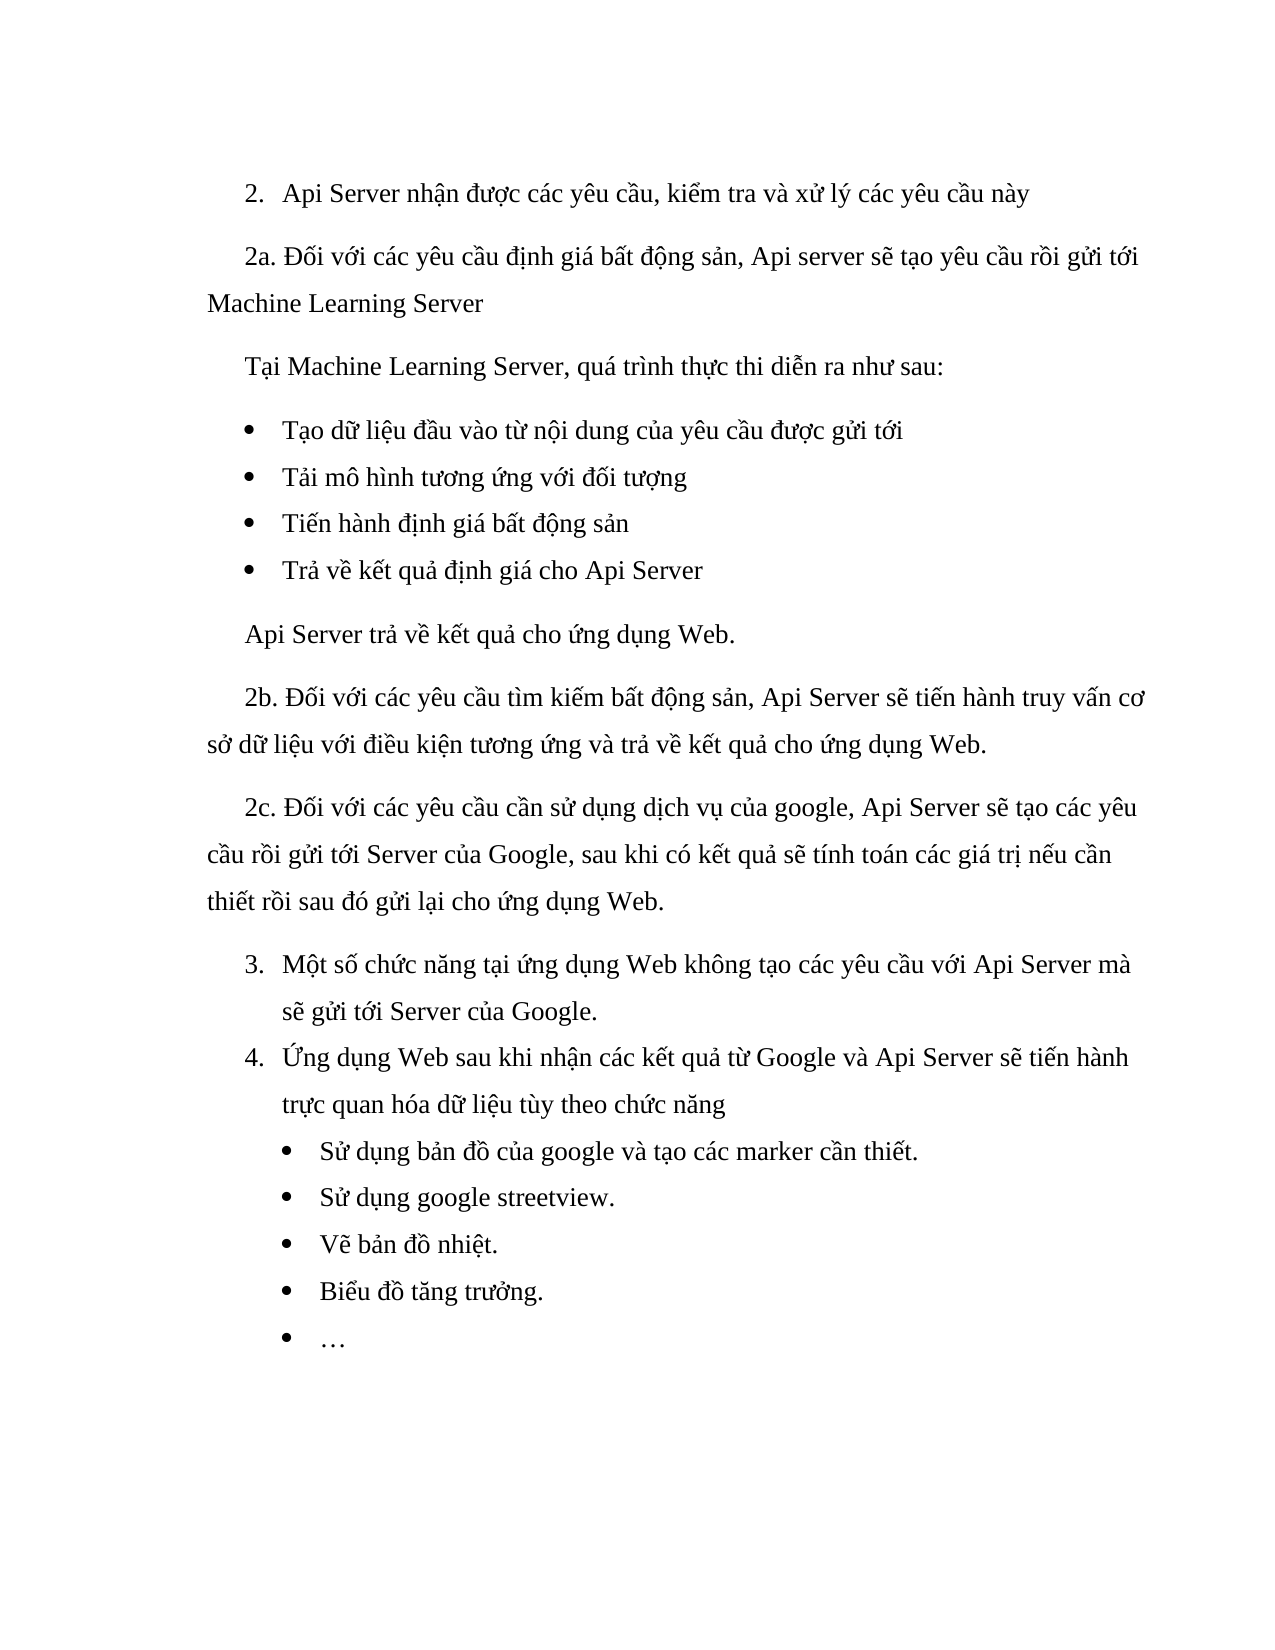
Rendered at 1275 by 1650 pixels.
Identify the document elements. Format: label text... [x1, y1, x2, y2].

list Tạo dữ liệu đầu vào từ nội dung của yêu cầu được gửi tới [244, 414, 1157, 445]
list Api Server nhận được các yêu cầu, kiểm tra và xử lý các yêu cầu này [244, 177, 1157, 208]
text 2b. Đối với các yêu cầu tìm kiếm bất động sản, Api Server sẽ tiến hành truy vấn cơ sở dữ liệu với điều kiện tương ứng và trả về kết quả cho ứng dụng Web. [207, 681, 1157, 759]
list … [282, 1322, 1157, 1353]
list Tải mô hình tương ứng với đối tượng [244, 461, 1157, 492]
list Vẽ bản đồ nhiệt. [282, 1228, 1157, 1260]
text Tại Machine Learning Server, quá trình thực thi diễn ra như sau: [207, 351, 1157, 382]
list Một số chức năng tại ứng dụng Web không tạo các yêu cầu với Api Server mà sẽ gửi tới Server của Google. [244, 948, 1157, 1026]
text Api Server trả về kết quả cho ứng dụng Web. [207, 618, 1157, 649]
list Sử dụng bản đồ của google và tạo các marker cần thiết. [282, 1135, 1157, 1166]
list Ứng dụng Web sau khi nhận các kết quả từ Google và Api Server sẽ tiến hành trực quan hóa dữ liệu tùy theo chức năng [244, 1041, 1157, 1119]
text 2a. Đối với các yêu cầu định giá bất động sản, Api server sẽ tạo yêu cầu rồi gửi tới Machine Learning Server [207, 241, 1157, 318]
list Trả về kết quả định giá cho Api Server [244, 554, 1157, 586]
text 2c. Đối với các yêu cầu cần sử dụng dịch vụ của google, Api Server sẽ tạo các yêu cầu rồi gửi tới Server của Google, sau khi có kết quả sẽ tính toán các giá trị nếu cần thiết rồi sau đó gửi lại cho ứng dụng Web. [207, 791, 1157, 916]
list Biểu đồ tăng trưởng. [282, 1275, 1157, 1307]
list Sử dụng google streetview. [282, 1182, 1157, 1213]
list Tiến hành định giá bất động sản [244, 508, 1157, 539]
